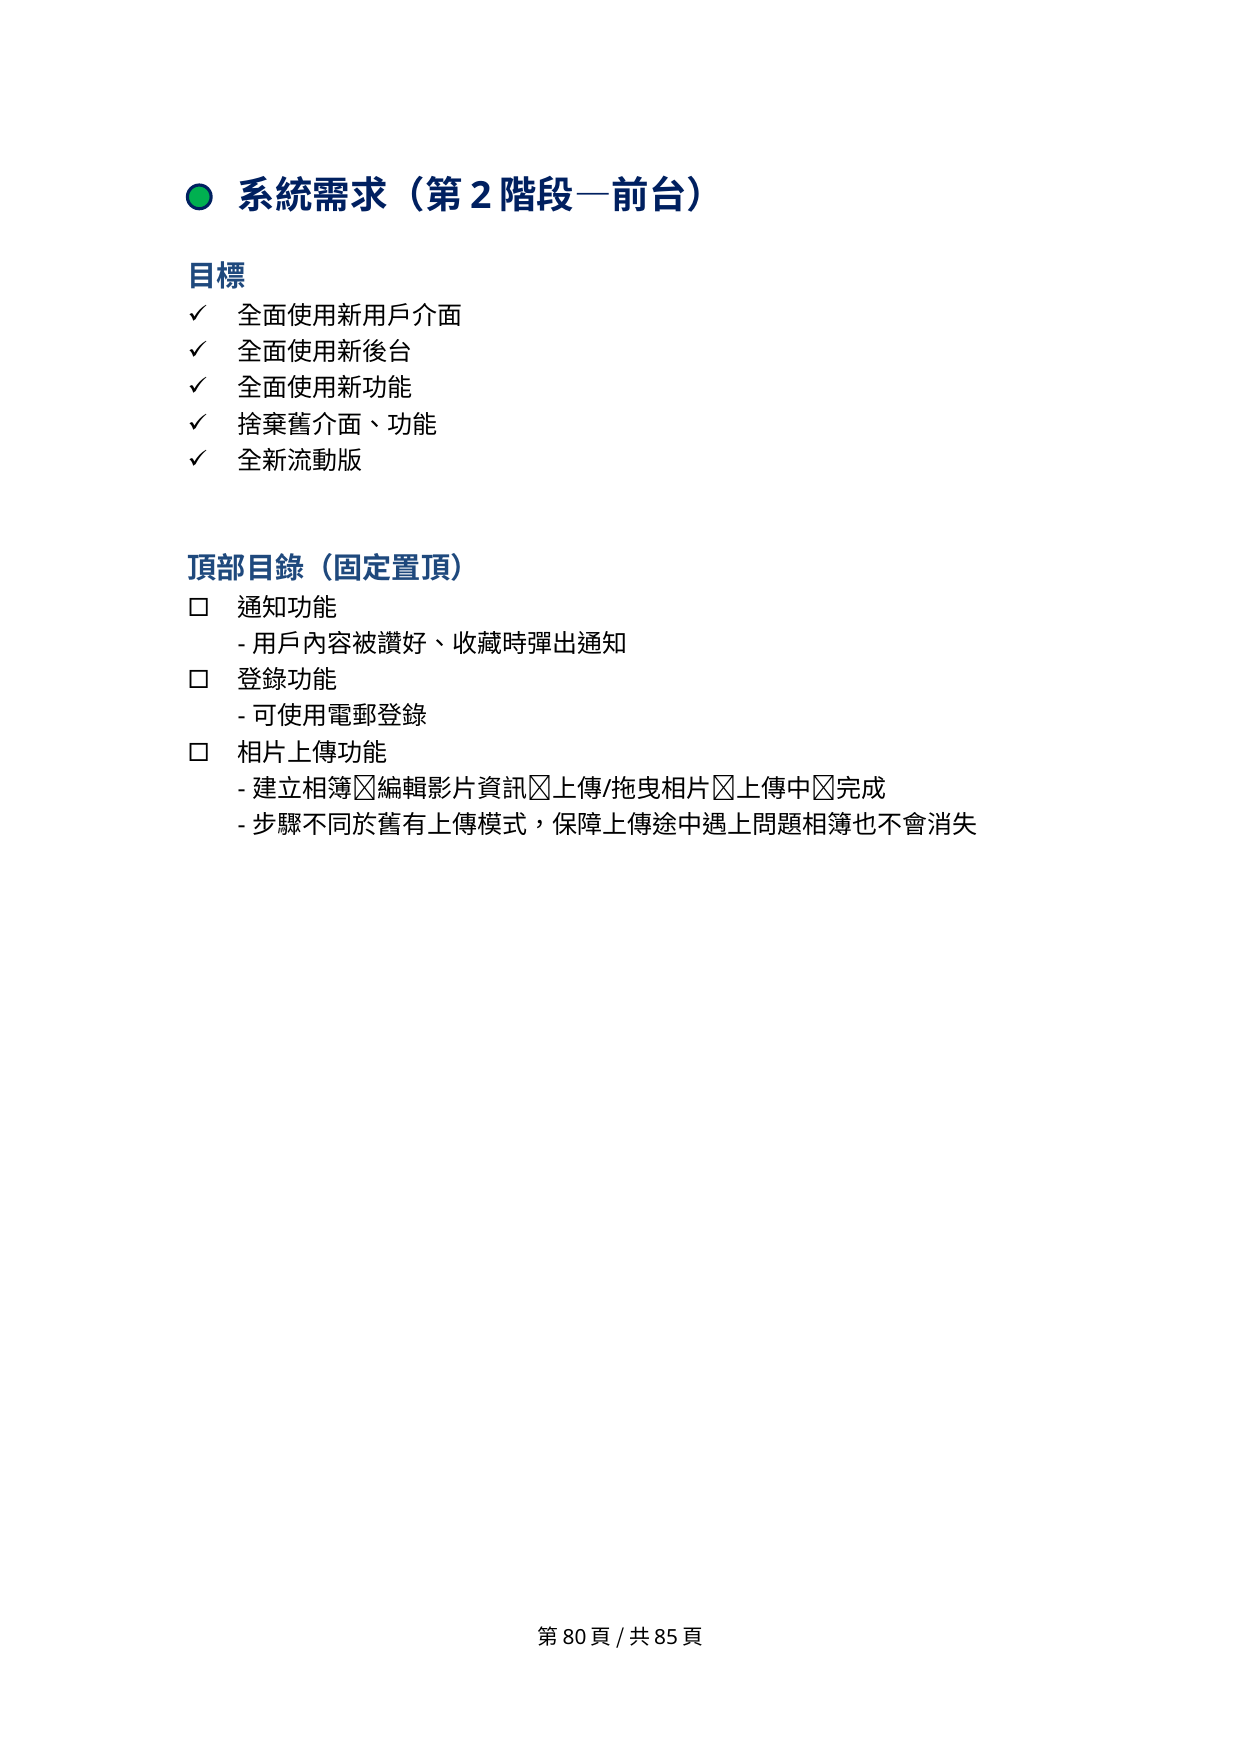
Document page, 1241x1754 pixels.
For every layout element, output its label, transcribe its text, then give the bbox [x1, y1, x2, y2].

list 全面使用新功能 [187, 368, 1053, 404]
list 全面使用新後台 [187, 332, 1053, 368]
subtitle 系統需求（第2階段—前台） [237, 164, 1053, 219]
list 全新流動版 [187, 440, 1053, 477]
list 登錄功能 - 可使用電郵登錄 [187, 659, 1053, 732]
list 捨棄舊介面、功能 [187, 404, 1053, 440]
subtitle 目標 [187, 253, 1053, 295]
subtitle 頂部目錄（固定置頂） [187, 545, 1053, 587]
list 通知功能 - 用戶內容被讚好、收藏時彈出通知 [187, 587, 1053, 659]
list 相片上傳功能 - 建立相簿編輯影片資訊上傳/拖曳相片上傳中完成 - 步驟不同於舊有上傳模式，保障上傳途中遇上問題相簿也不會消失 [187, 732, 1053, 841]
list 全面使用新用戶介面 [187, 295, 1053, 332]
